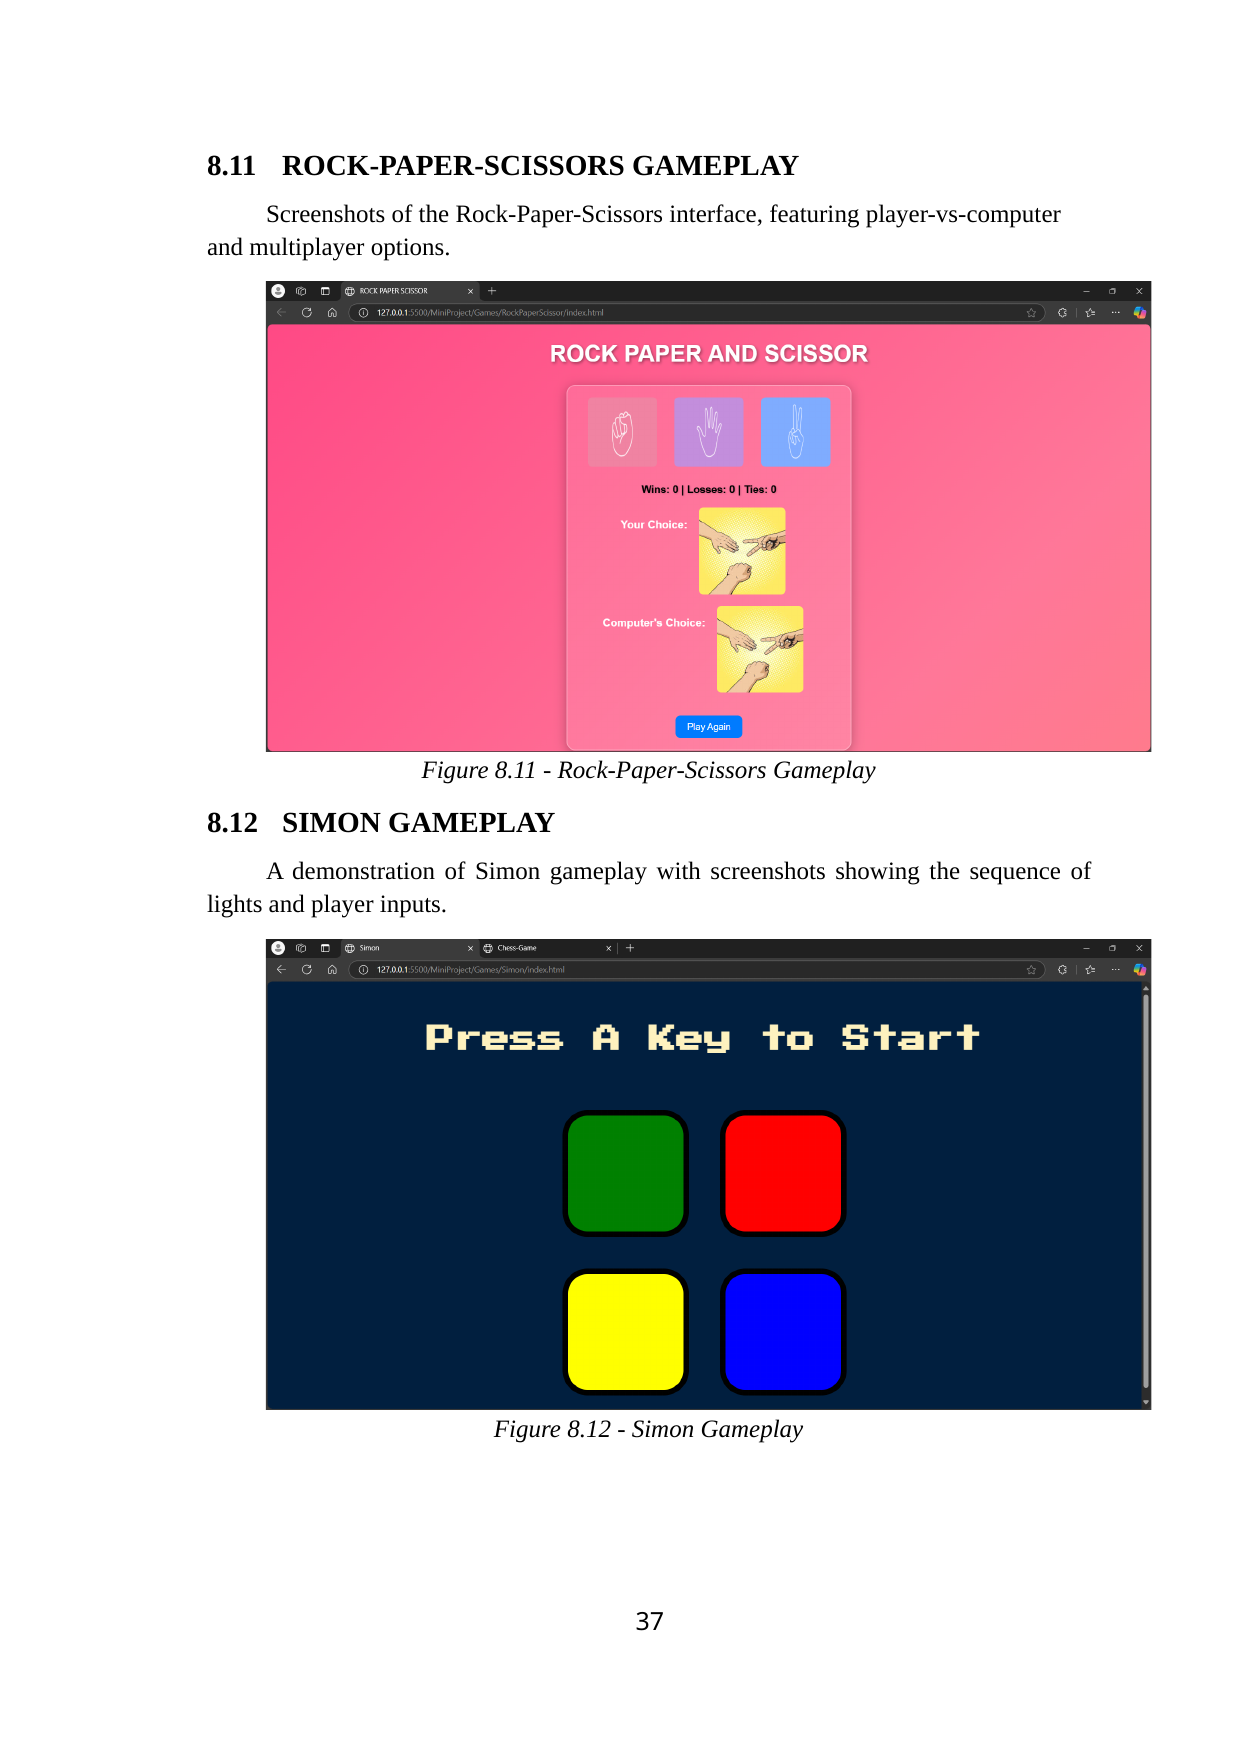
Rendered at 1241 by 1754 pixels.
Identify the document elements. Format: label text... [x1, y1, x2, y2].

subtitle Rock-Paper-Scissors Gameplay [207, 148, 1092, 181]
picture [265, 281, 1152, 752]
picture [265, 939, 1152, 1410]
subtitle Simon Gameplay [207, 805, 1092, 839]
text A demonstration of Simon gameplay with screenshots showing the sequence of lights and player inputs. [207, 856, 1092, 918]
text Screenshots of the Rock-Paper-Scissors interface, featuring player-vs-computer and multiplayer options. [207, 199, 1092, 261]
